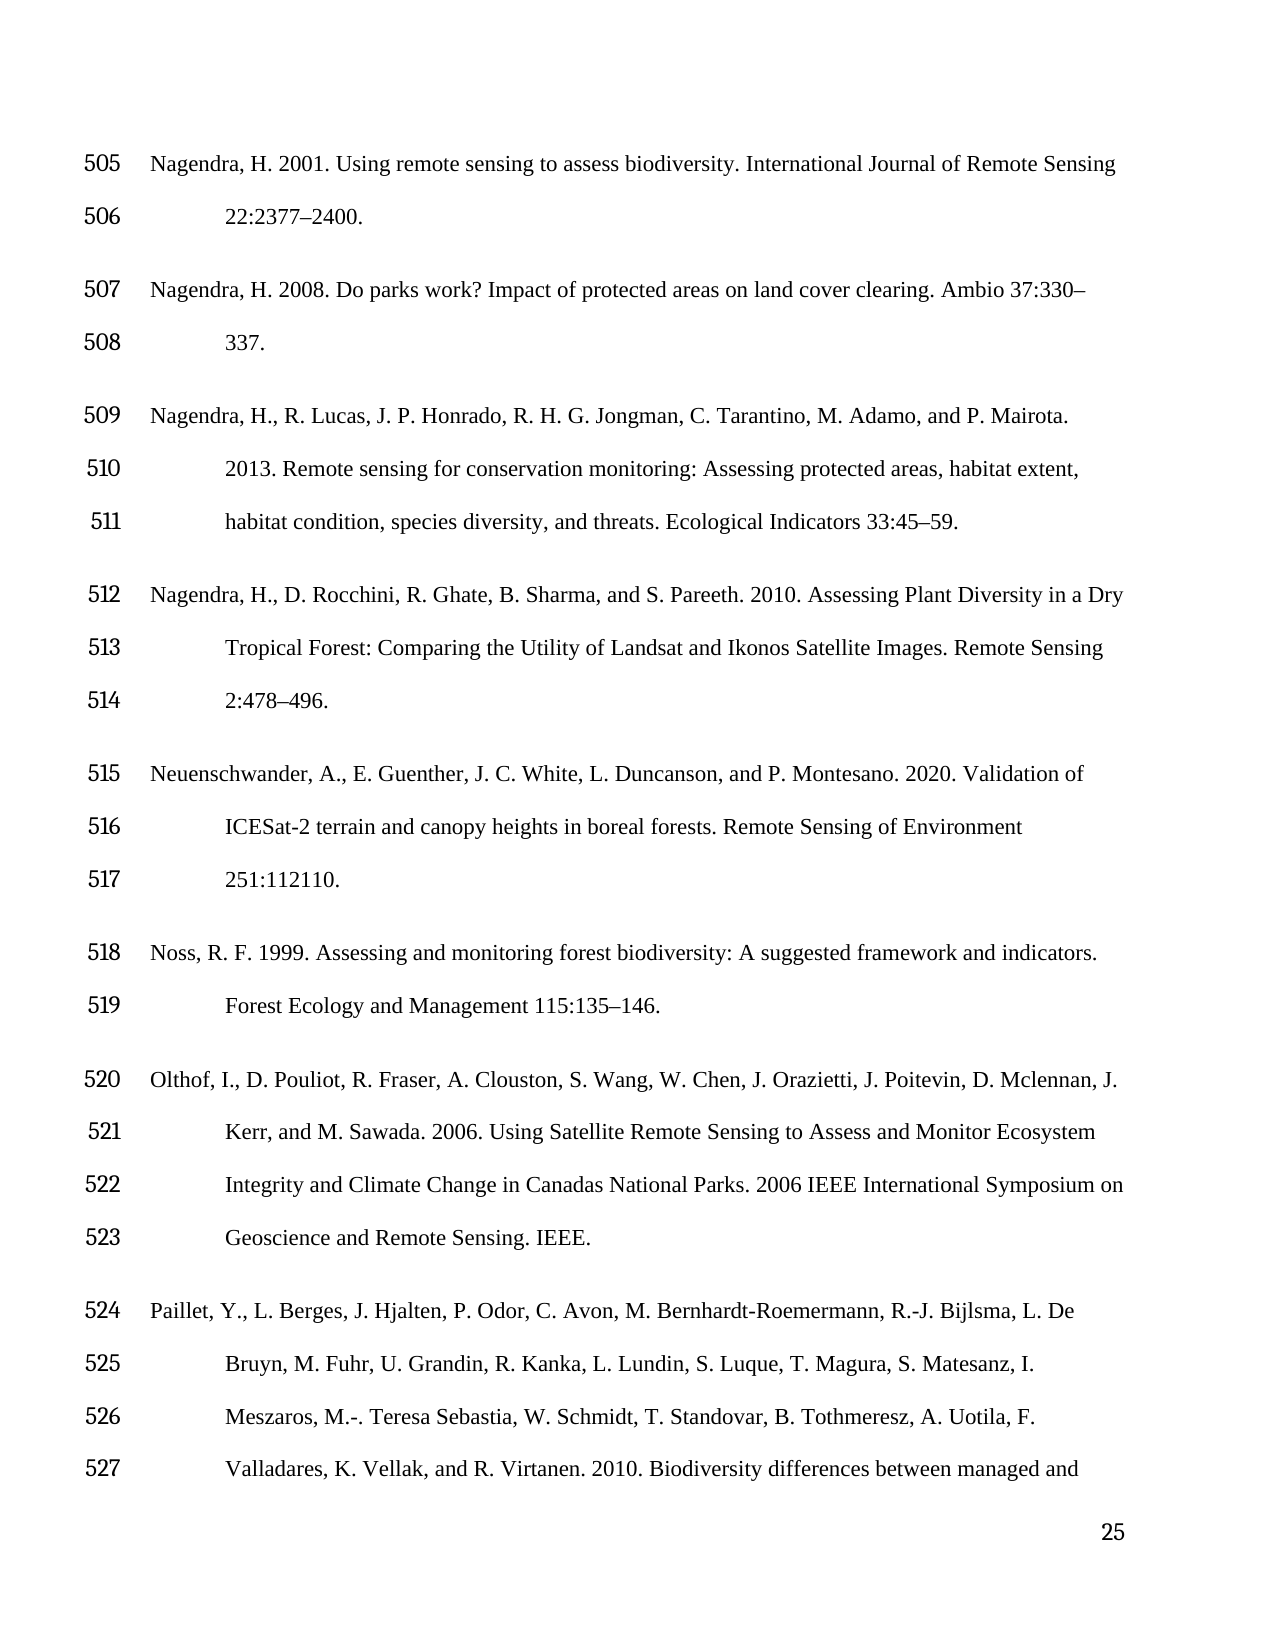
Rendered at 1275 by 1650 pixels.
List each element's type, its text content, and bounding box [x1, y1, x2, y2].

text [150, 1297, 1125, 1482]
text Nagendra, H. 2008. Do parks work? Impact of protected areas on land cover clearing. Ambio 37:330–337. [150, 276, 1125, 355]
text Olthof, I., D. Pouliot, R. Fraser, A. Clouston, S. Wang, W. Chen, J. Orazietti, J. Poitevin, D. Mclennan, J. Kerr, and M. Sawada. 2006. Using Satellite Remote Sensing to Assess and Monitor Ecosystem Integrity and Climate Change in Canadas National Parks. 2006 IEEE International Symposium on Geoscience and Remote Sensing. IEEE. [150, 1066, 1125, 1250]
text Nagendra, H., D. Rocchini, R. Ghate, B. Sharma, and S. Pareeth. 2010. Assessing Plant Diversity in a Dry Tropical Forest: Comparing the Utility of Landsat and Ikonos Satellite Images. Remote Sensing 2:478–496. [150, 581, 1125, 713]
text Noss, R. F. 1999. Assessing and monitoring forest biodiversity: A suggested framework and indicators. Forest Ecology and Management 115:135–146. [150, 939, 1125, 1018]
text Nagendra, H. 2001. Using remote sensing to assess biodiversity. International Journal of Remote Sensing 22:2377–2400. [150, 150, 1125, 229]
text Nagendra, H., R. Lucas, J. P. Honrado, R. H. G. Jongman, C. Tarantino, M. Adamo, and P. Mairota. 2013. Remote sensing for conservation monitoring: Assessing protected areas, habitat extent, habitat condition, species diversity, and threats. Ecological Indicators 33:45–59. [150, 402, 1125, 534]
text Neuenschwander, A., E. Guenther, J. C. White, L. Duncanson, and P. Montesano. 2020. Validation of ICESat-2 terrain and canopy heights in boreal forests. Remote Sensing of Environment 251:112110. [150, 760, 1125, 892]
